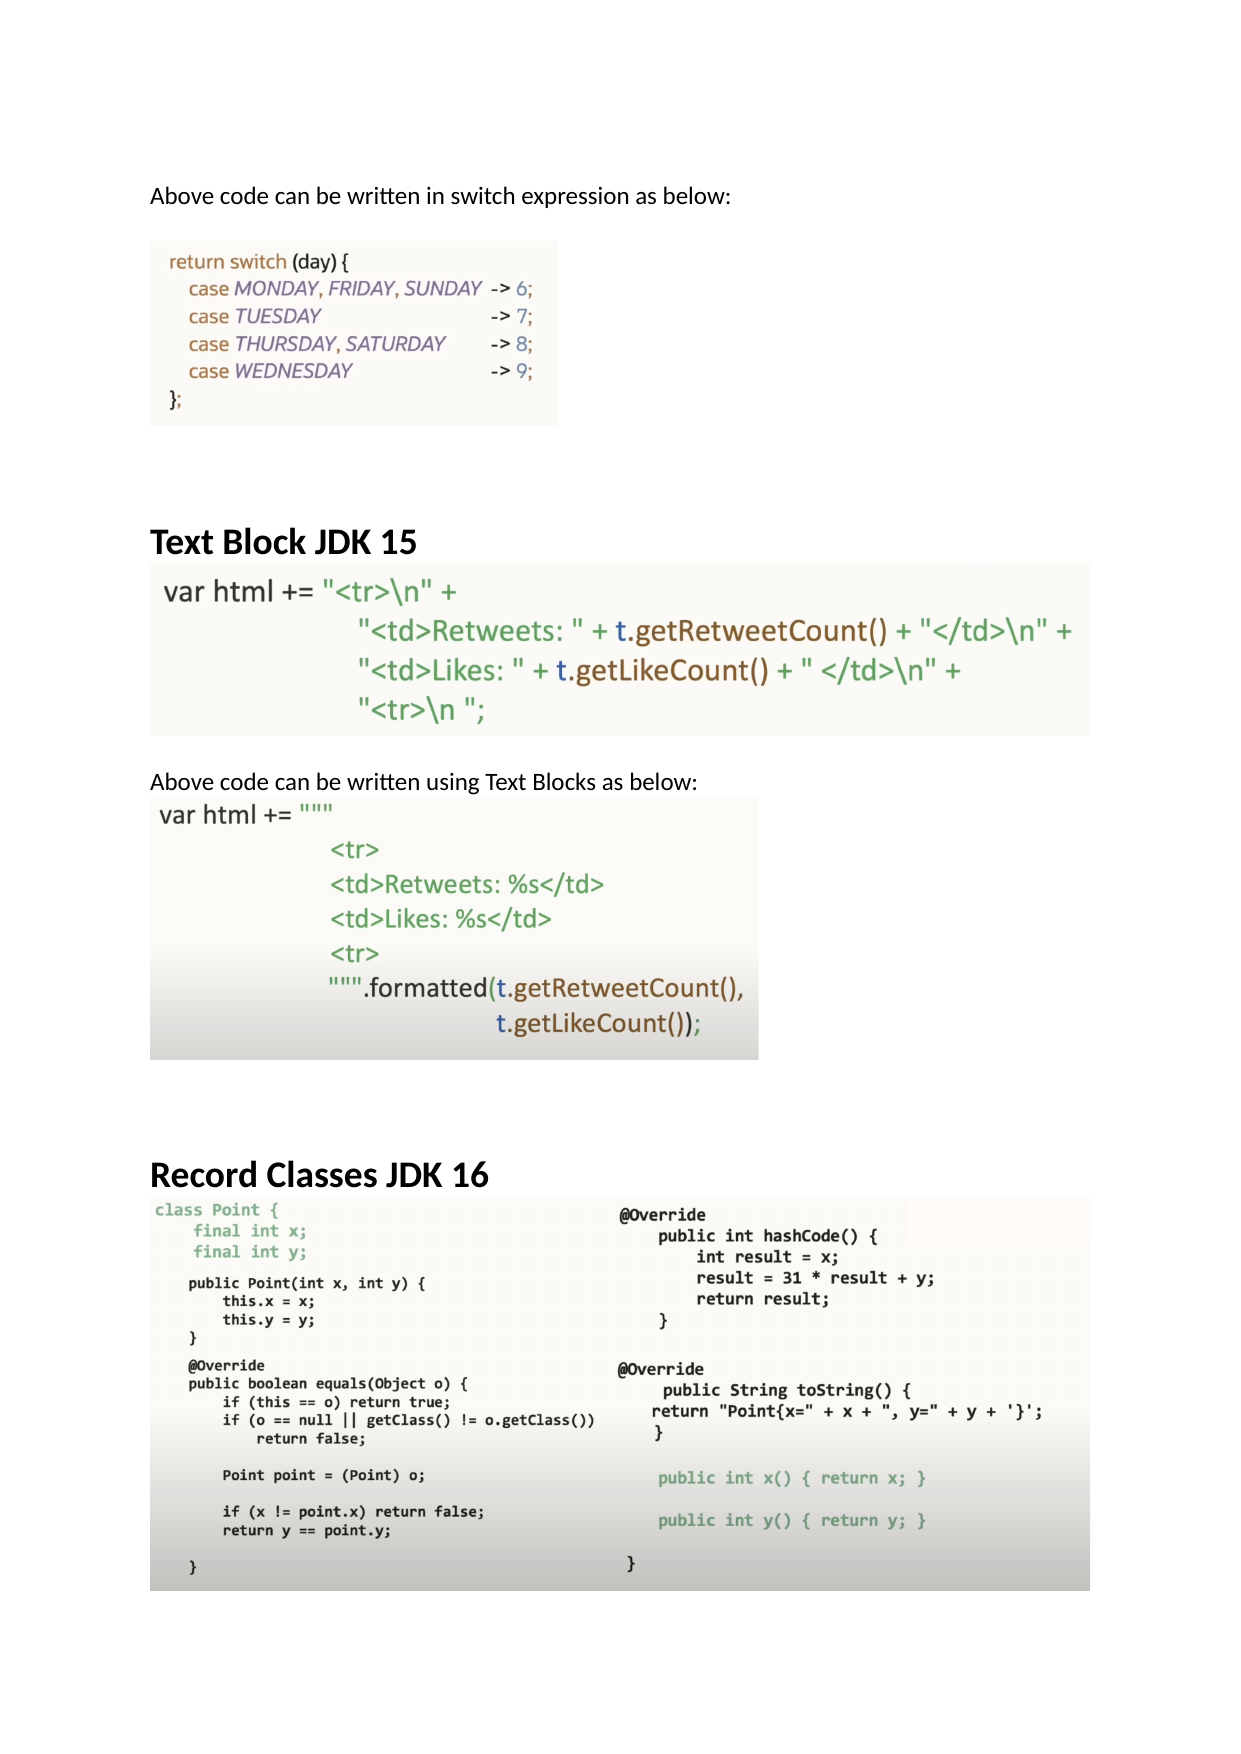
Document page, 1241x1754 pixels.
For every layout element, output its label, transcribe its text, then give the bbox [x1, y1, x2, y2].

picture [150, 1197, 1091, 1591]
picture [150, 563, 1091, 736]
picture [150, 241, 558, 426]
text Text Block JDK 15 [150, 518, 1090, 563]
text Above code can be written using Text Blocks as below: [150, 766, 1090, 797]
text Above code can be written in switch expression as below: [150, 181, 1090, 211]
picture [150, 796, 759, 1060]
text Record Classes JDK 16 [150, 1151, 1090, 1197]
